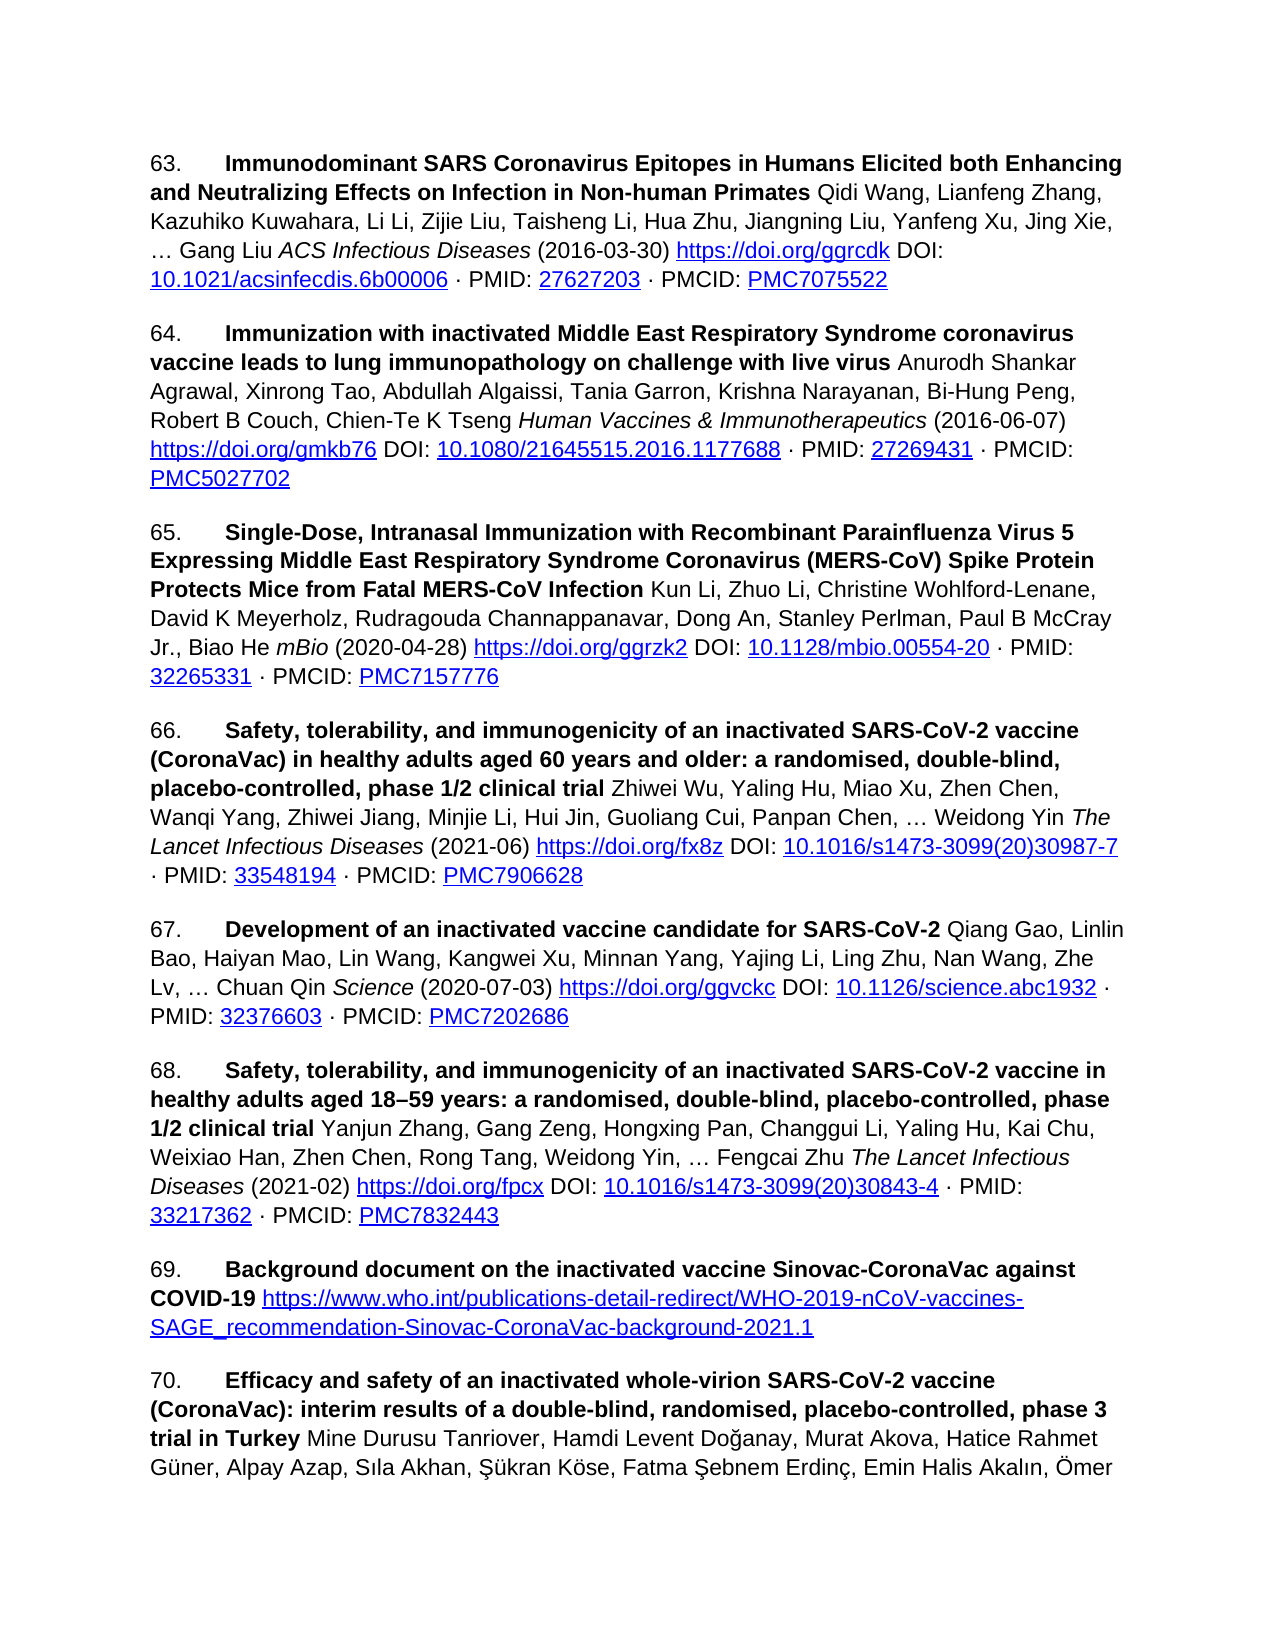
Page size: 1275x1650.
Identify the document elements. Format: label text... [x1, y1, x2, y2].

text 64. Immunization with inactivated Middle East Respiratory Syndrome coronavirus vaccine leads to lung immunopathology on challenge with live virus Anurodh Shankar Agrawal, Xinrong Tao, Abdullah Algaissi, Tania Garron, Krishna Narayanan, Bi-Hung Peng, Robert B Couch, Chien-Te K Tseng Human Vaccines & Immunotherapeutics (2016-06-07) https://doi.org/gmkb76 DOI: 10.1080/21645515.2016.1177688 · PMID: 27269431 · PMCID: PMC5027702 [150, 320, 1125, 491]
text 63. Immunodominant SARS Coronavirus Epitopes in Humans Elicited both Enhancing and Neutralizing Effects on Infection in Non-human Primates Qidi Wang, Lianfeng Zhang, Kazuhiko Kuwahara, Li Li, Zijie Liu, Taisheng Li, Hua Zhu, Jiangning Liu, Yanfeng Xu, Jing Xie, … Gang Liu ACS Infectious Diseases (2016-03-30) https://doi.org/ggrcdk DOI: 10.1021/acsinfecdis.6b00006 · PMID: 27627203 · PMCID: PMC7075522 [150, 150, 1125, 292]
text 65. Single-Dose, Intranasal Immunization with Recombinant Parainfluenza Virus 5 Expressing Middle East Respiratory Syndrome Coronavirus (MERS-CoV) Spike Protein Protects Mice from Fatal MERS-CoV Infection Kun Li, Zhuo Li, Christine Wohlford-Lenane, David K Meyerholz, Rudragouda Channappanavar, Dong An, Stanley Perlman, Paul B McCray Jr., Biao He mBio (2020-04-28) https://doi.org/ggrzk2 DOI: 10.1128/mbio.00554-20 · PMID: 32265331 · PMCID: PMC7157776 [150, 518, 1125, 690]
text 68. Safety, tolerability, and immunogenicity of an inactivated SARS-CoV-2 vaccine in healthy adults aged 18–59 years: a randomised, double-blind, placebo-controlled, phase 1/2 clinical trial Yanjun Zhang, Gang Zeng, Hongxing Pan, Changgui Li, Yaling Hu, Kai Chu, Weixiao Han, Zhen Chen, Rong Tang, Weidong Yin, … Fengcai Zhu The Lancet Infectious Diseases (2021-02) https://doi.org/fpcx DOI: 10.1016/s1473-3099(20)30843-4 · PMID: 33217362 · PMCID: PMC7832443 [150, 1057, 1125, 1228]
text 66. Safety, tolerability, and immunogenicity of an inactivated SARS-CoV-2 vaccine (CoronaVac) in healthy adults aged 60 years and older: a randomised, double-blind, placebo-controlled, phase 1/2 clinical trial Zhiwei Wu, Yaling Hu, Miao Xu, Zhen Chen, Wanqi Yang, Zhiwei Jiang, Minjie Li, Hui Jin, Guoliang Cui, Panpan Chen, … Weidong Yin The Lancet Infectious Diseases (2021-06) https://doi.org/fx8z DOI: 10.1016/s1473-3099(20)30987-7 · PMID: 33548194 · PMCID: PMC7906628 [150, 717, 1125, 888]
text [150, 1367, 1125, 1481]
text 67. Development of an inactivated vaccine candidate for SARS-CoV-2 Qiang Gao, Linlin Bao, Haiyan Mao, Lin Wang, Kangwei Xu, Minnan Yang, Yajing Li, Ling Zhu, Nan Wang, Zhe Lv, … Chuan Qin Science (2020-07-03) https://doi.org/ggvckc DOI: 10.1126/science.abc1932 · PMID: 32376603 · PMCID: PMC7202686 [150, 916, 1125, 1029]
text 69. Background document on the inactivated vaccine Sinovac-CoronaVac against COVID-19 https://www.who.int/publications-detail-redirect/WHO-2019-nCoV-vaccines-SAGE_recommendation-Sinovac-CoronaVac-background-2021.1 [150, 1256, 1125, 1340]
